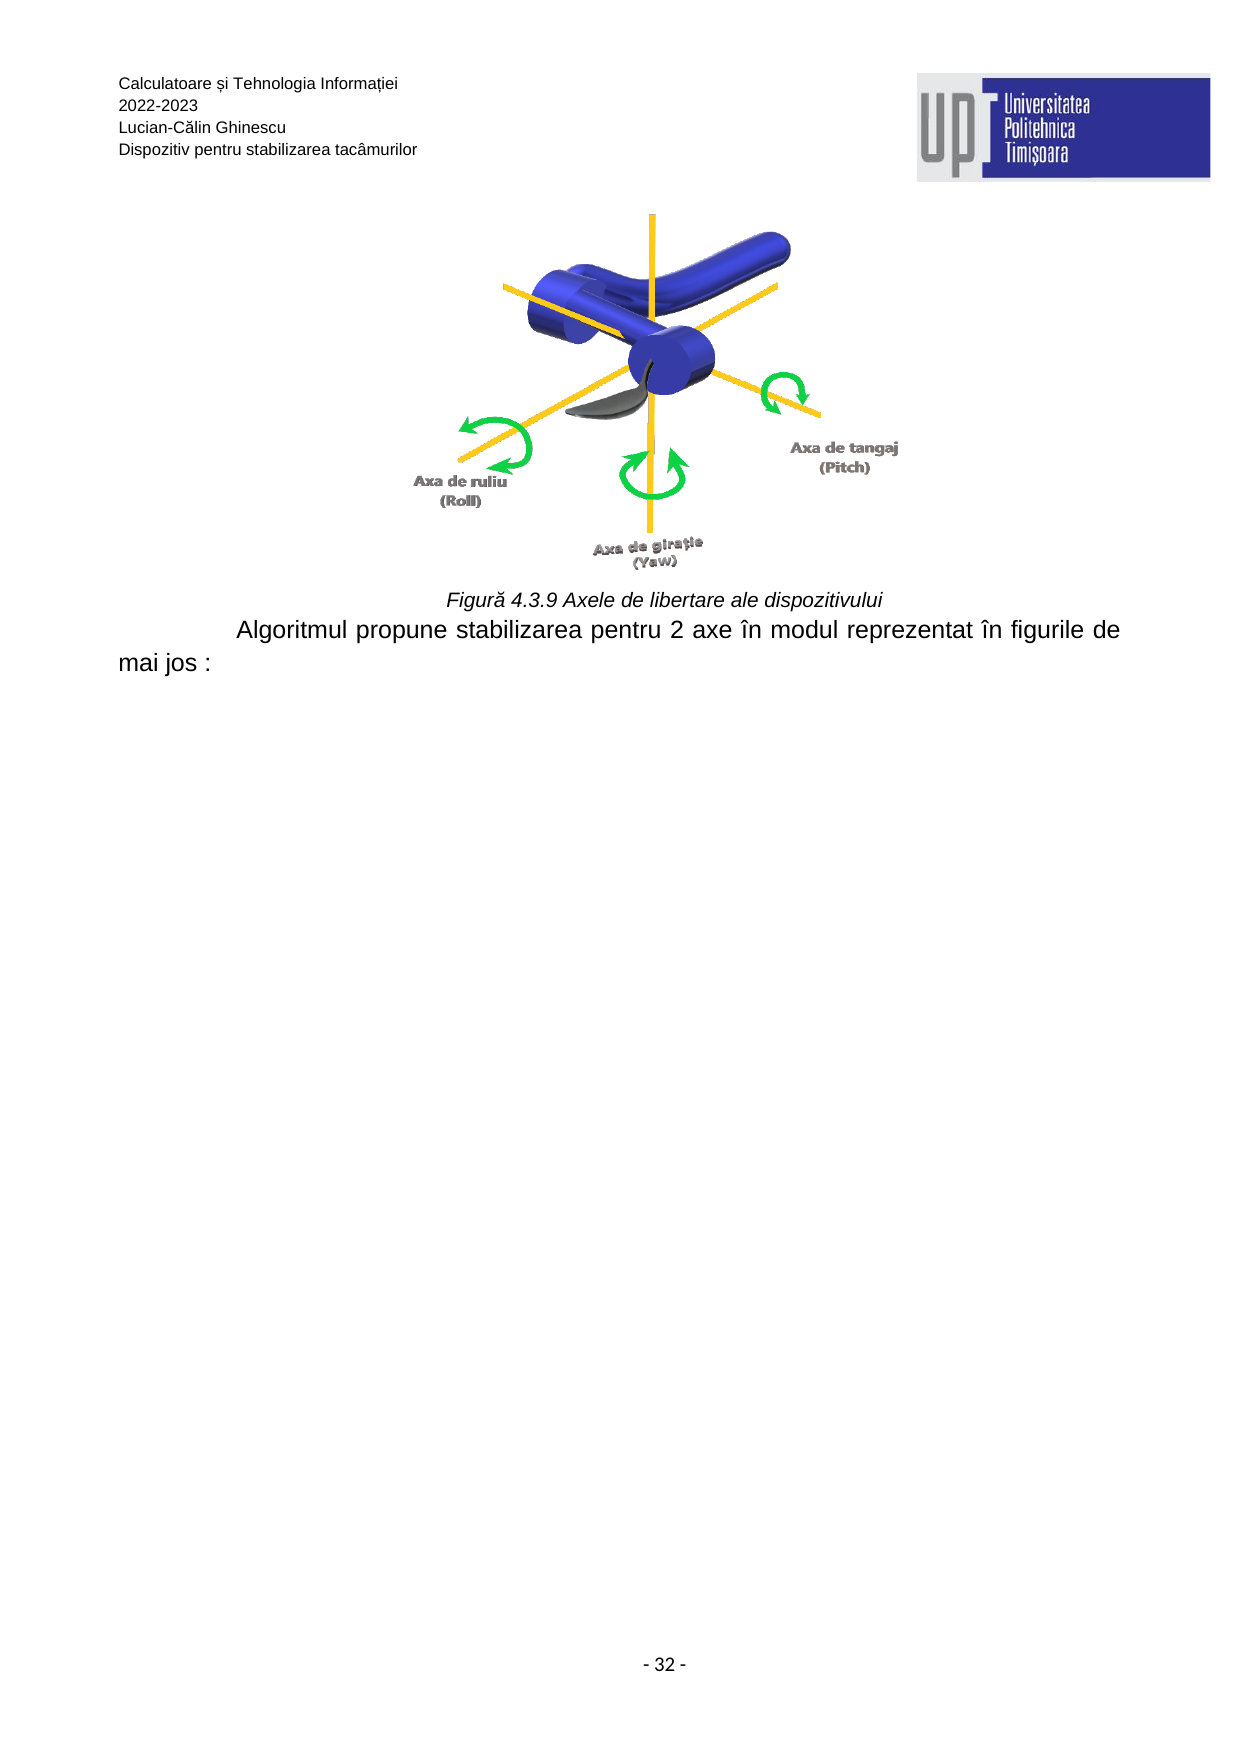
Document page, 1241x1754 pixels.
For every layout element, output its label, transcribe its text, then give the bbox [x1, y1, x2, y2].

text Figură 4.3.9 Axele de libertare ale dispozitivului [118, 588, 1122, 612]
picture [382, 200, 947, 584]
picture [916, 73, 1211, 182]
text Algoritmul propune stabilizarea pentru 2 axe în modul reprezentat în figurile de mai jos : [118, 615, 1122, 677]
